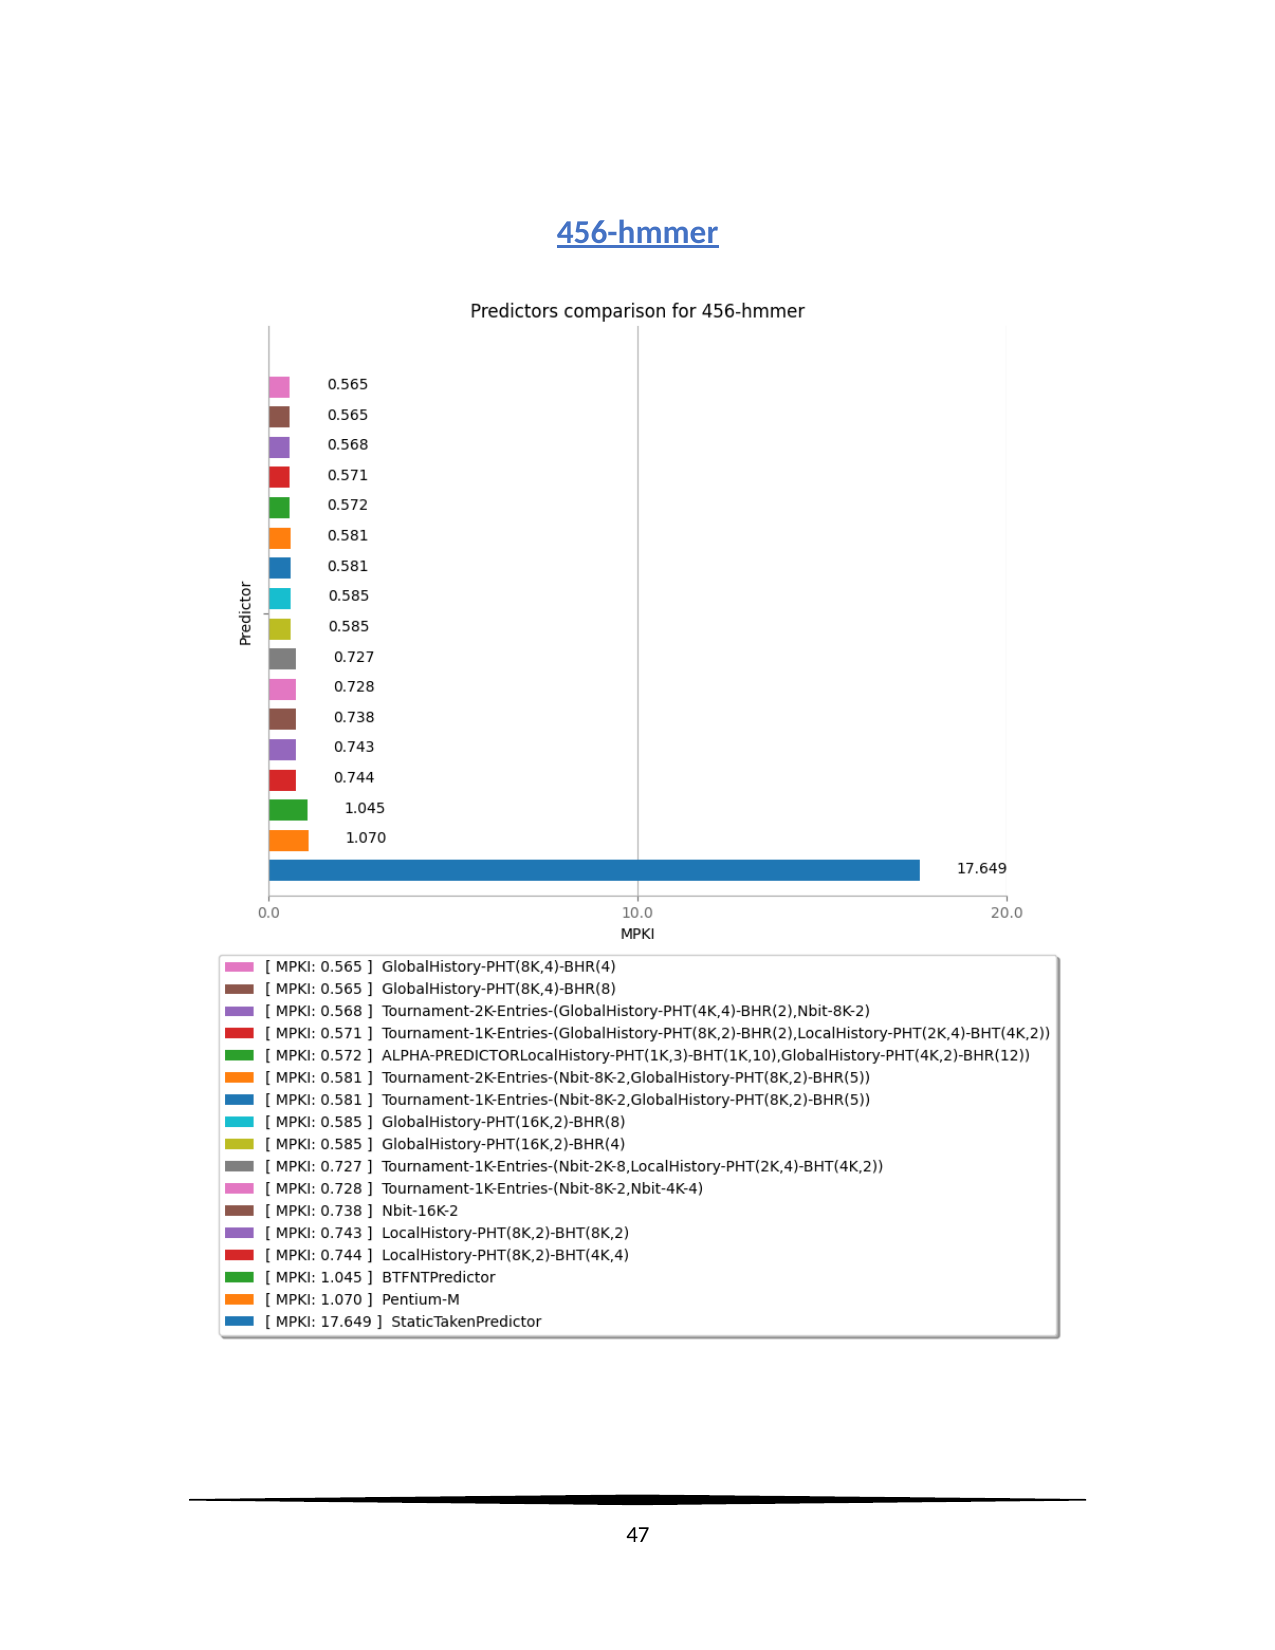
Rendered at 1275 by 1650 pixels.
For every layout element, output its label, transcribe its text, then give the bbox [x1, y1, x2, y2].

text 456-hmmer [187, 211, 1087, 251]
picture [187, 271, 1088, 1367]
